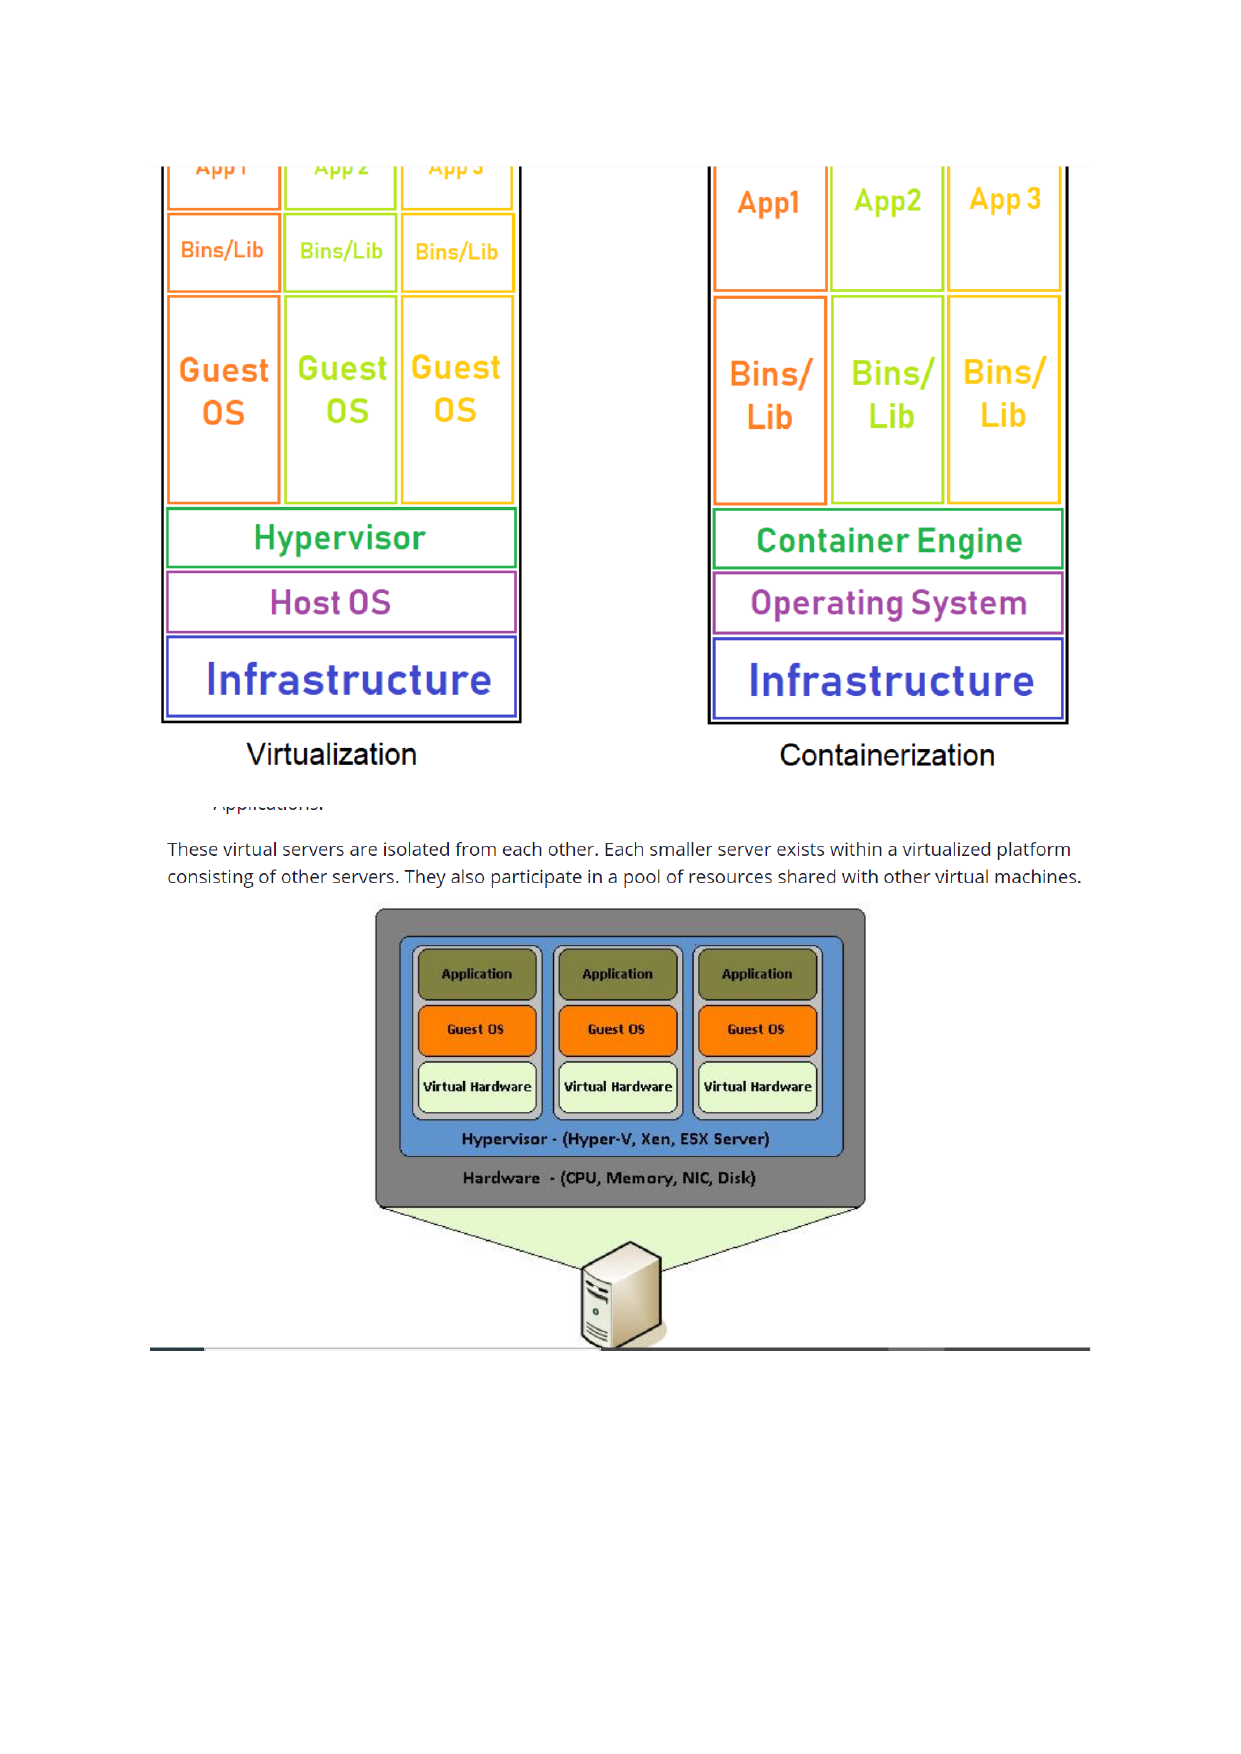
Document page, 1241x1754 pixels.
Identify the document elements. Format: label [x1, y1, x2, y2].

picture [150, 150, 1091, 791]
picture [150, 807, 1091, 1351]
